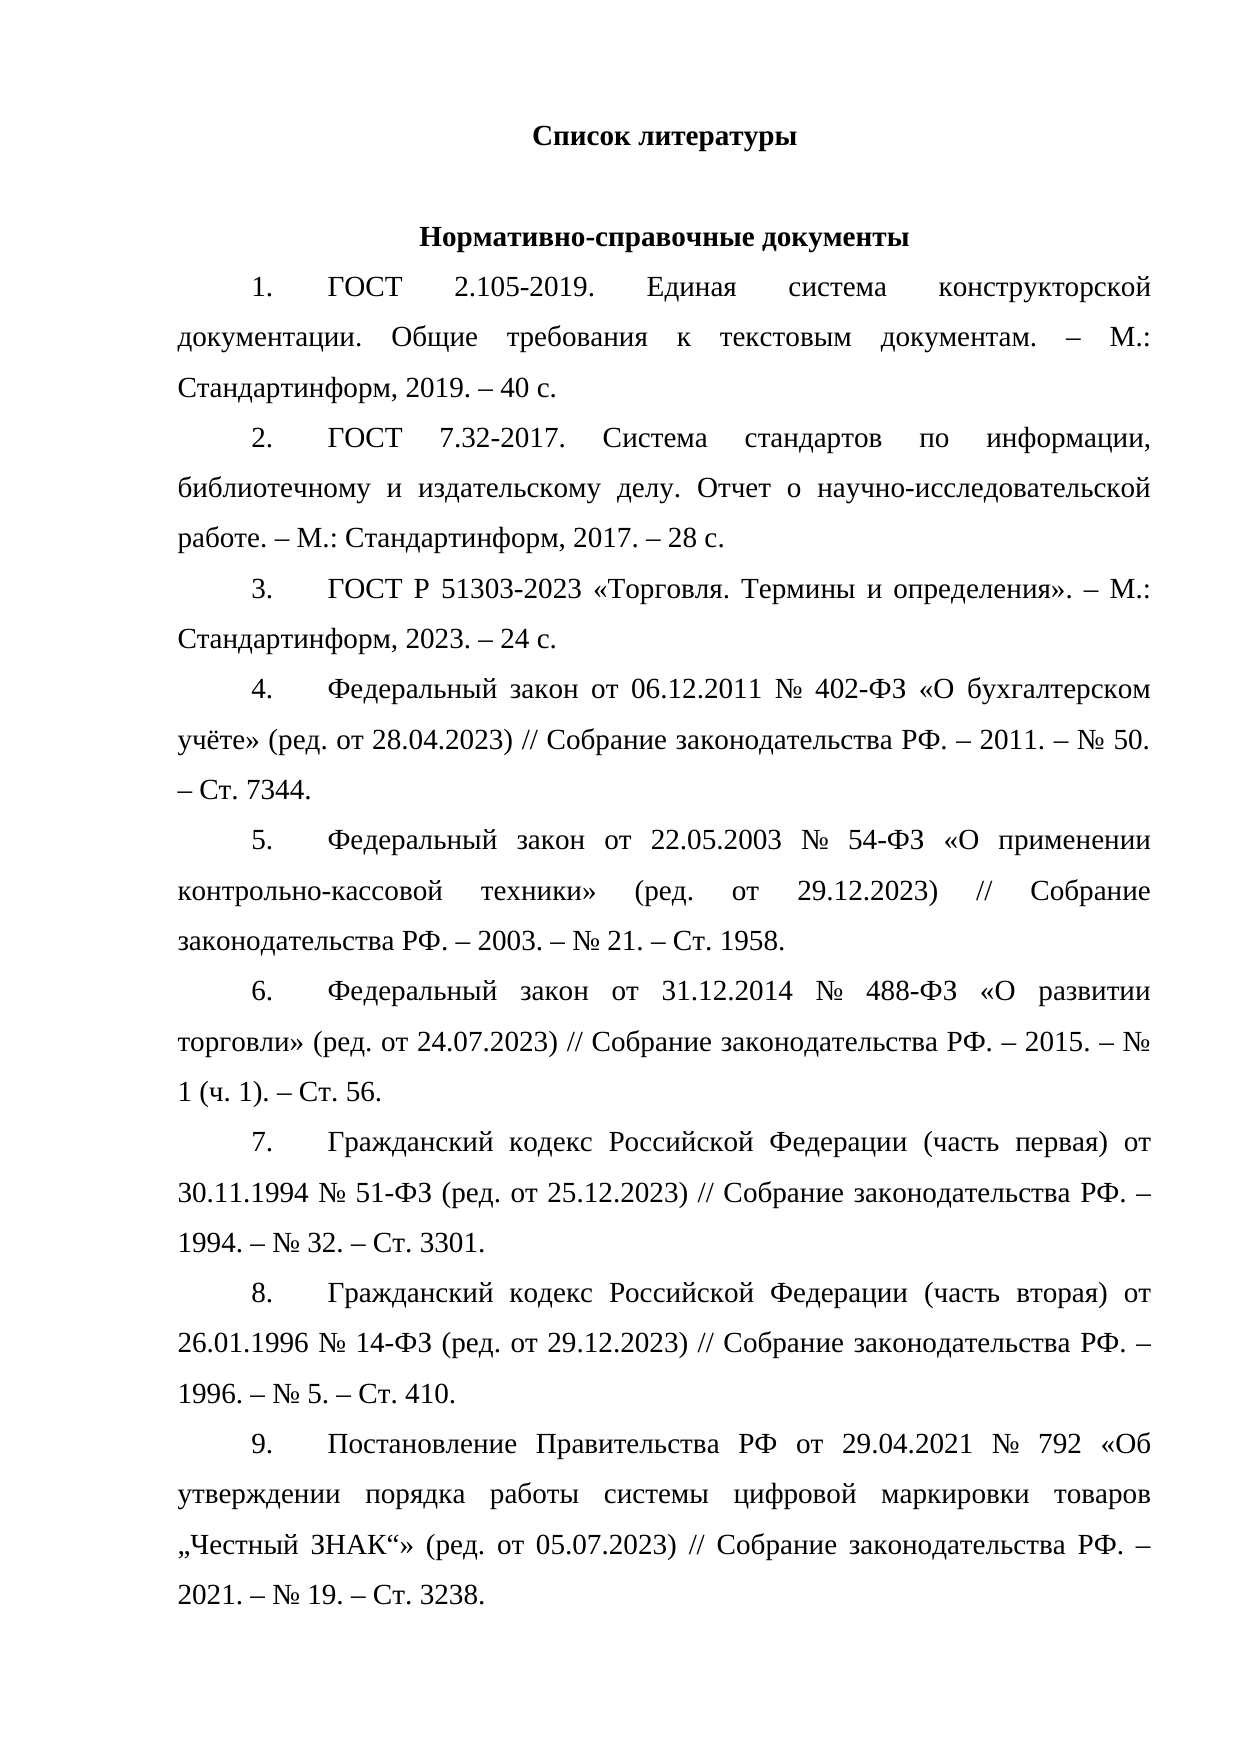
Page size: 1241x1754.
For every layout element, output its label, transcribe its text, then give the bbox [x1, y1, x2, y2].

list Постановление Правительства РФ от 29.04.2021 № 792 «Об утверждении порядка работы системы цифровой маркировки товаров „Честный ЗНАК“» (ред. от 05.07.2023) // Собрание законодательства РФ. – 2021. – № 19. – Ст. 3238. [177, 1426, 1152, 1611]
text Нормативно-справочные документы [177, 219, 1152, 252]
list ГОСТ 2.105-2019. Единая система конструкторской документации. Общие требования к текстовым документам. – М.: Стандартинформ, 2019. – 40 с. [177, 269, 1152, 403]
list Гражданский кодекс Российской Федерации (часть первая) от 30.11.1994 № 51-ФЗ (ред. от 25.12.2023) // Собрание законодательства РФ. – 1994. – № 32. – Ст. 3301. [177, 1124, 1152, 1258]
list ГОСТ Р 51303-2023 «Торговля. Термины и определения». – М.: Стандартинформ, 2023. – 24 с. [177, 571, 1152, 655]
list Список литературы [177, 118, 1152, 152]
list Федеральный закон от 31.12.2014 № 488-ФЗ «О развитии торговли» (ред. от 24.07.2023) // Собрание законодательства РФ. – 2015. – № 1 (ч. 1). – Ст. 56. [177, 973, 1152, 1108]
list Гражданский кодекс Российской Федерации (часть вторая) от 26.01.1996 № 14-ФЗ (ред. от 29.12.2023) // Собрание законодательства РФ. – 1996. – № 5. – Ст. 410. [177, 1275, 1152, 1409]
list Федеральный закон от 22.05.2003 № 54-ФЗ «О применении контрольно-кассовой техники» (ред. от 29.12.2023) // Собрание законодательства РФ. – 2003. – № 21. – Ст. 1958. [177, 822, 1152, 957]
list Федеральный закон от 06.12.2011 № 402-ФЗ «О бухгалтерском учёте» (ред. от 28.04.2023) // Собрание законодательства РФ. – 2011. – № 50. – Ст. 7344. [177, 672, 1152, 806]
list ГОСТ 7.32-2017. Система стандартов по информации, библиотечному и издательскому делу. Отчет о научно-исследовательской работе. – М.: Стандартинформ, 2017. – 28 с. [177, 420, 1152, 554]
